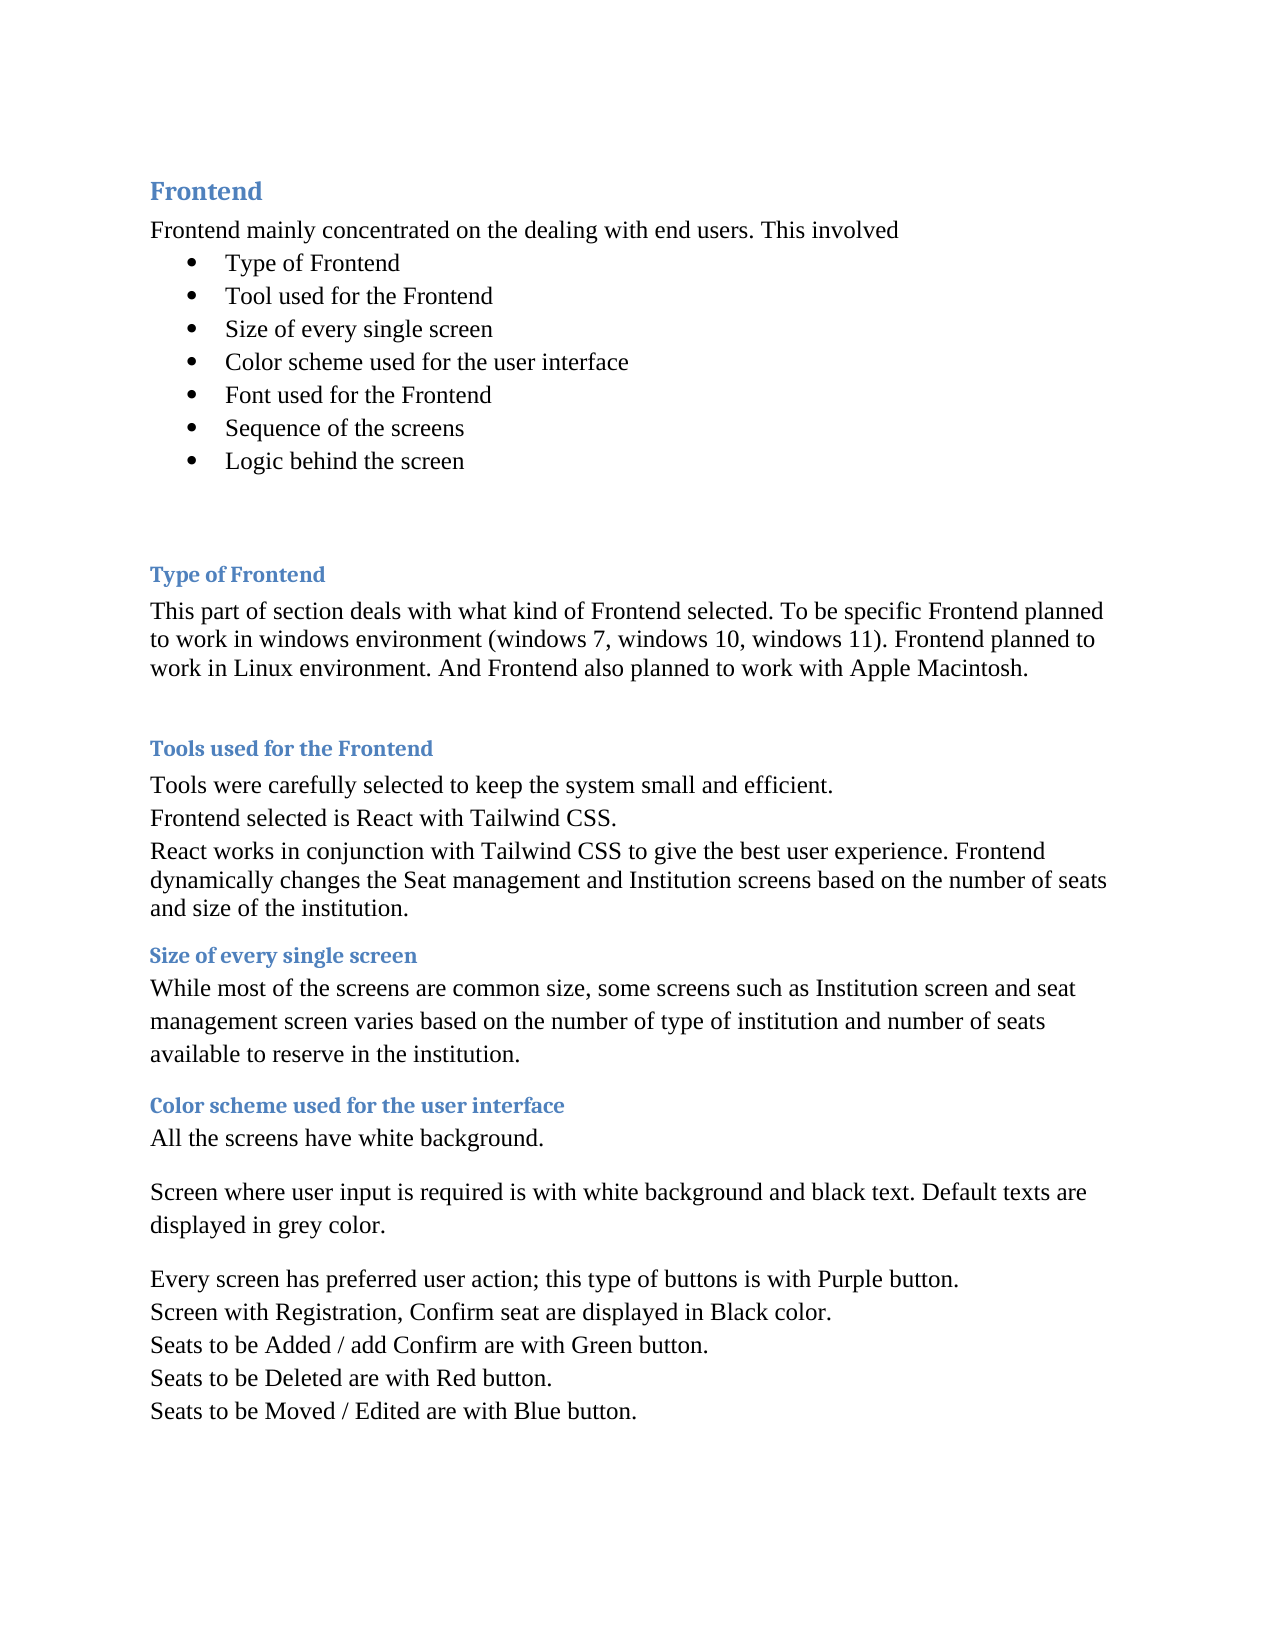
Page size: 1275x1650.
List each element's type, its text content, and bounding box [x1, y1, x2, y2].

text All the screens have white background. [150, 1123, 1125, 1152]
text Screen where user input is required is with white background and black text. Default texts are displayed in grey color. [150, 1177, 1125, 1239]
text Seats to be Deleted are with Red button. [150, 1363, 1125, 1392]
subtitle Color scheme used for the user interface [150, 1093, 1125, 1119]
list Size of every single screen [187, 314, 1125, 343]
text While most of the screens are common size, some screens such as Institution screen and seat management screen varies based on the number of type of institution and number of seats available to reserve in the institution. [150, 973, 1125, 1068]
text Frontend selected is React with Tailwind CSS. [150, 803, 1125, 832]
list Sequence of the screens [187, 413, 1125, 442]
text Seats to be Moved / Edited are with Blue button. [150, 1396, 1125, 1425]
text Every screen has preferred user action; this type of buttons is with Purple button. [150, 1264, 1125, 1293]
text This part of section deals with what kind of Frontend selected. To be specific Frontend planned to work in windows environment (windows 7, windows 10, windows 11). Frontend planned to work in Linux environment. And Frontend also planned to work with Apple Macintosh. [150, 596, 1125, 682]
list Logic behind the screen [187, 446, 1125, 475]
list Tool used for the Frontend [187, 281, 1125, 310]
text Seats to be Added / add Confirm are with Green button. [150, 1330, 1125, 1359]
subtitle Frontend [150, 176, 1125, 207]
list Type of Frontend [187, 248, 1125, 277]
list Font used for the Frontend [187, 380, 1125, 409]
text React works in conjunction with Tailwind CSS to give the best user experience. Frontend dynamically changes the Seat management and Institution screens based on the number of seats and size of the institution. [150, 836, 1125, 922]
text Frontend mainly concentrated on the dealing with end users. This involved [150, 216, 1125, 244]
list Color scheme used for the user interface [187, 347, 1125, 376]
subtitle Size of every single screen [150, 943, 1125, 969]
subtitle Type of Frontend [150, 561, 1125, 588]
text Screen with Registration, Confirm seat are displayed in Black color. [150, 1297, 1125, 1326]
text Tools were carefully selected to keep the system small and efficient. [150, 770, 1125, 799]
subtitle Tools used for the Frontend [150, 736, 1125, 762]
